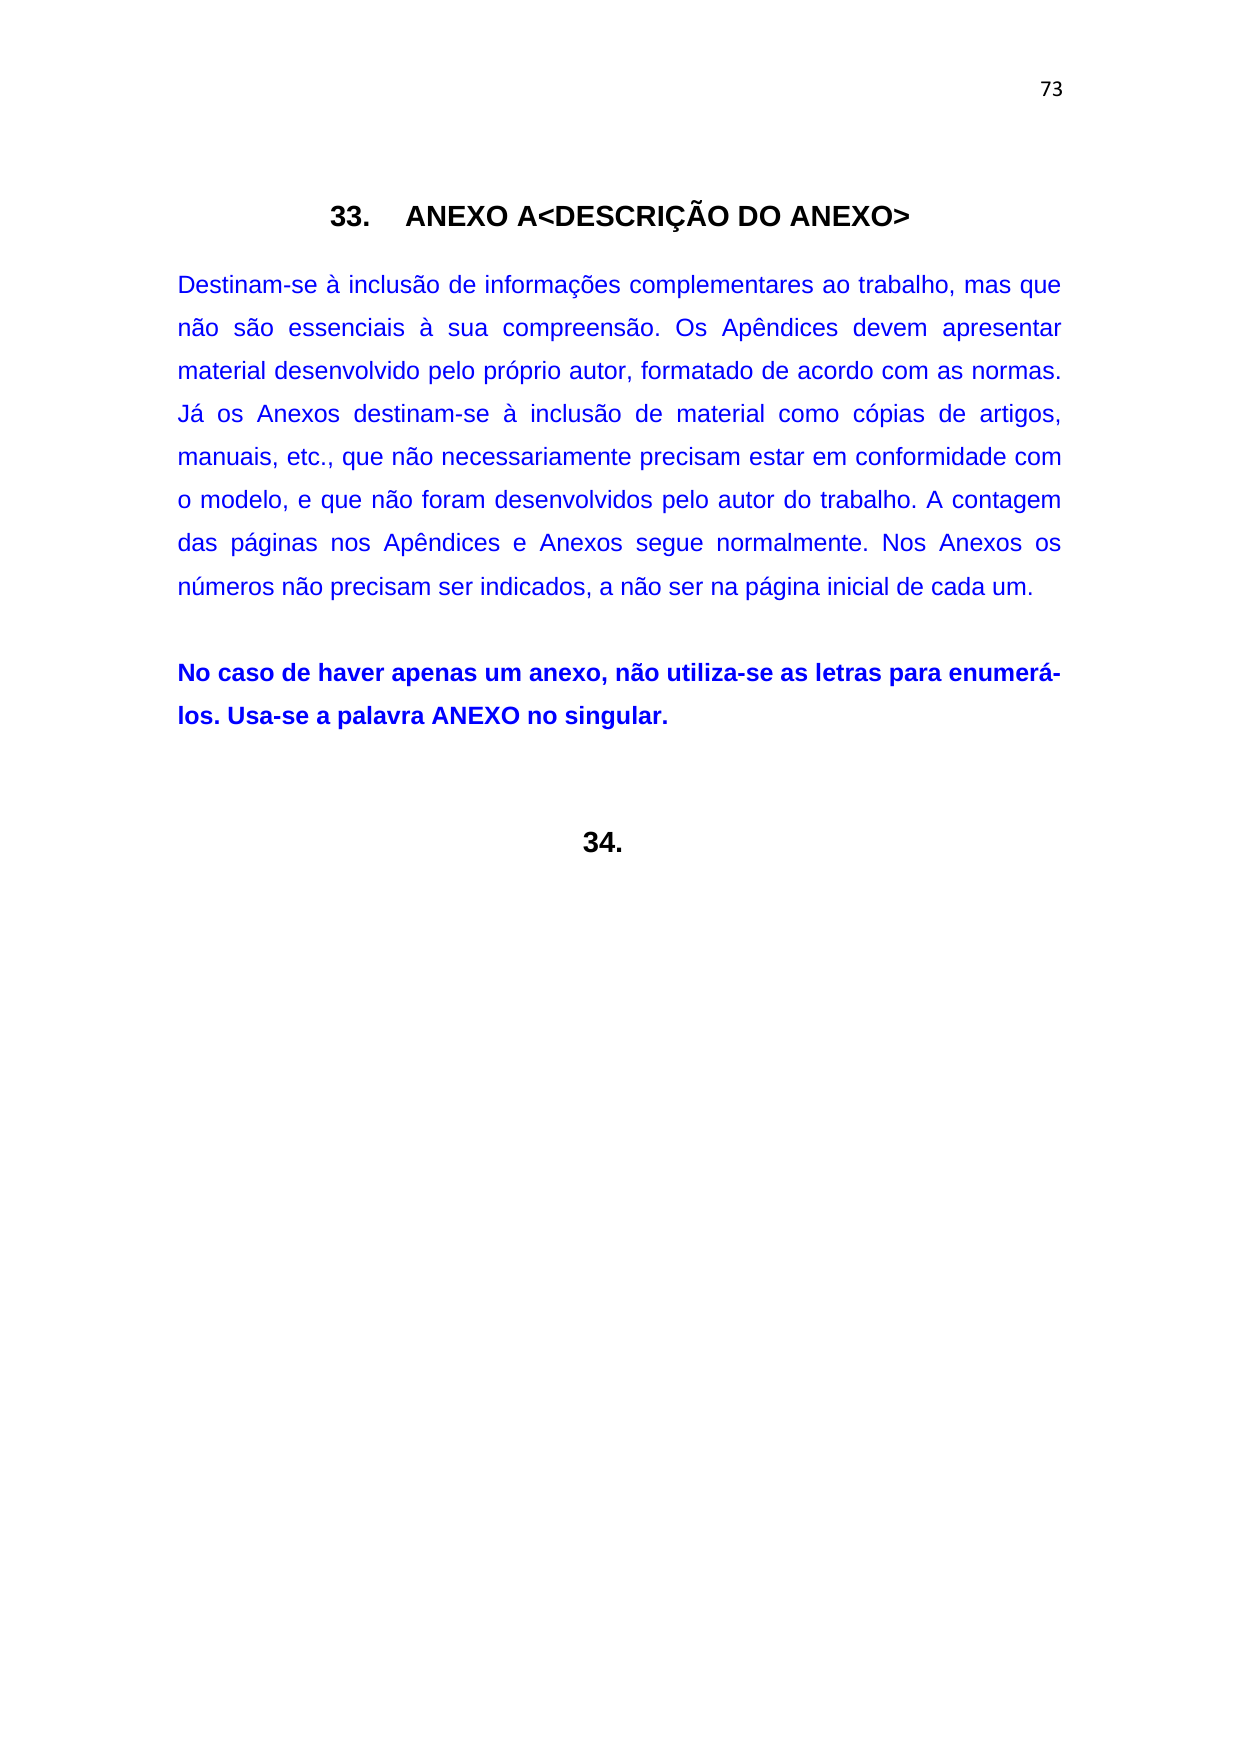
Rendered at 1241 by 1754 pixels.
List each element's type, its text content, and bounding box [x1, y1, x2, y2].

text No caso de haver apenas um anexo, não utiliza-se as letras para enumerá-los. Usa-se a palavra ANEXO no singular. [177, 658, 1063, 729]
text Destinam-se à inclusão de informações complementares ao trabalho, mas que não são essenciais à sua compreensão. Os Apêndices devem apresentar material desenvolvido pelo próprio autor, formatado de acordo com as normas. Já os Anexos destinam-se à inclusão de material como cópias de artigos, manuais, etc., que não necessariamente precisam estar em conformidade com o modelo, e que não foram desenvolvidos pelo autor do trabalho. A contagem das páginas nos Apêndices e Anexos segue normalmente. Nos Anexos os números não precisam ser indicados, a não ser na página inicial de cada um. [177, 269, 1063, 600]
subtitle ANEXO A<descrição do anexo> [177, 198, 1063, 232]
